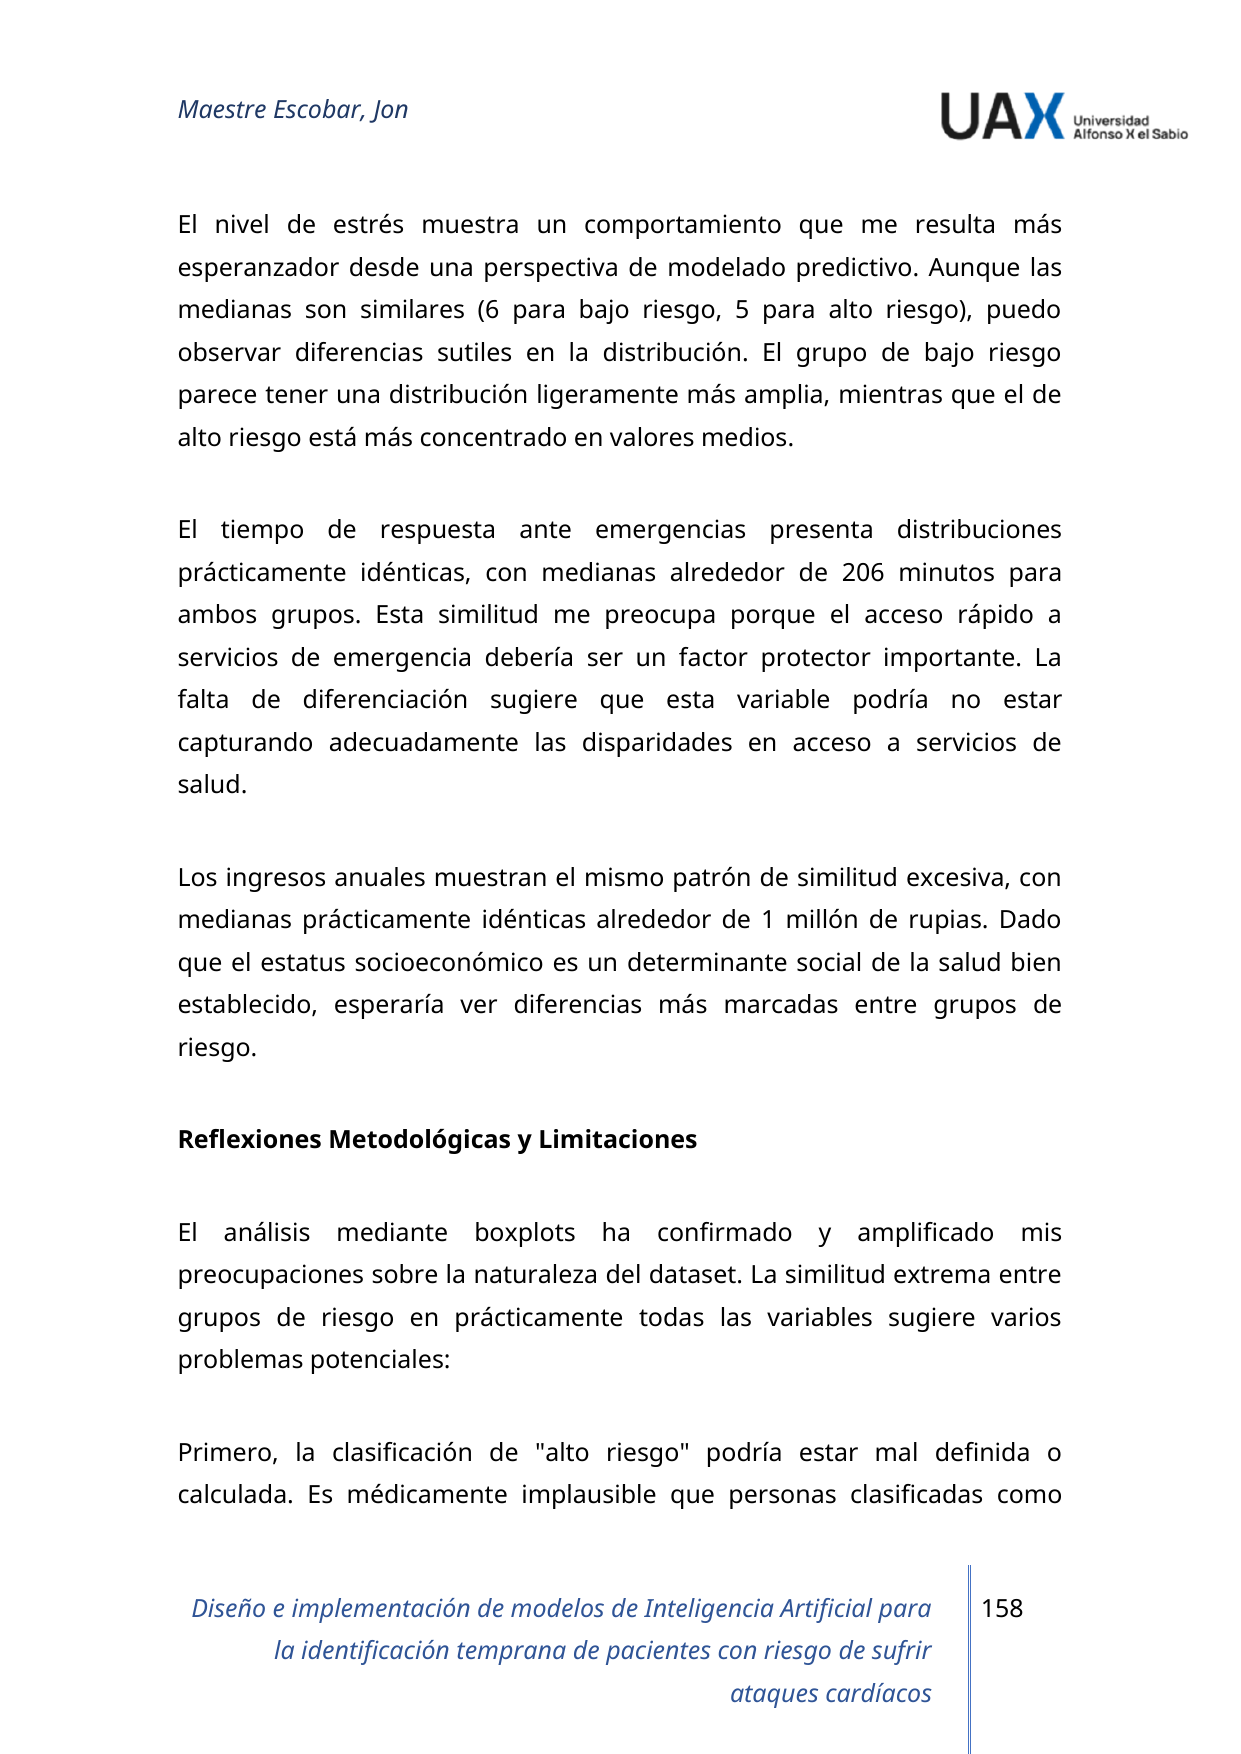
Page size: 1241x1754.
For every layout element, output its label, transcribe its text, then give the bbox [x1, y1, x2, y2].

picture [940, 89, 1192, 144]
text Reflexiones Metodológicas y Limitaciones [177, 1122, 1063, 1156]
text El nivel de estrés muestra un comportamiento que me resulta más esperanzador desde una perspectiva de modelado predictivo. Aunque las medianas son similares (6 para bajo riesgo, 5 para alto riesgo), puedo observar diferencias sutiles en la distribución. El grupo de bajo riesgo parece tener una distribución ligeramente más amplia, mientras que el de alto riesgo está más concentrado en valores medios. [177, 207, 1063, 453]
text Los ingresos anuales muestran el mismo patrón de similitud excesiva, con medianas prácticamente idénticas alrededor de 1 millón de rupias. Dado que el estatus socioeconómico es un determinante social de la salud bien establecido, esperaría ver diferencias más marcadas entre grupos de riesgo. [177, 859, 1063, 1063]
text El tiempo de respuesta ante emergencias presenta distribuciones prácticamente idénticas, con medianas alrededor de 206 minutos para ambos grupos. Esta similitud me preocupa porque el acceso rápido a servicios de emergencia debería ser un factor protector importante. La falta de diferenciación sugiere que esta variable podría no estar capturando adecuadamente las disparidades en acceso a servicios de salud. [177, 512, 1063, 801]
text El análisis mediante boxplots ha confirmado y amplificado mis preocupaciones sobre la naturaleza del dataset. La similitud extrema entre grupos de riesgo en prácticamente todas las variables sugiere varios problemas potenciales: [177, 1214, 1063, 1376]
